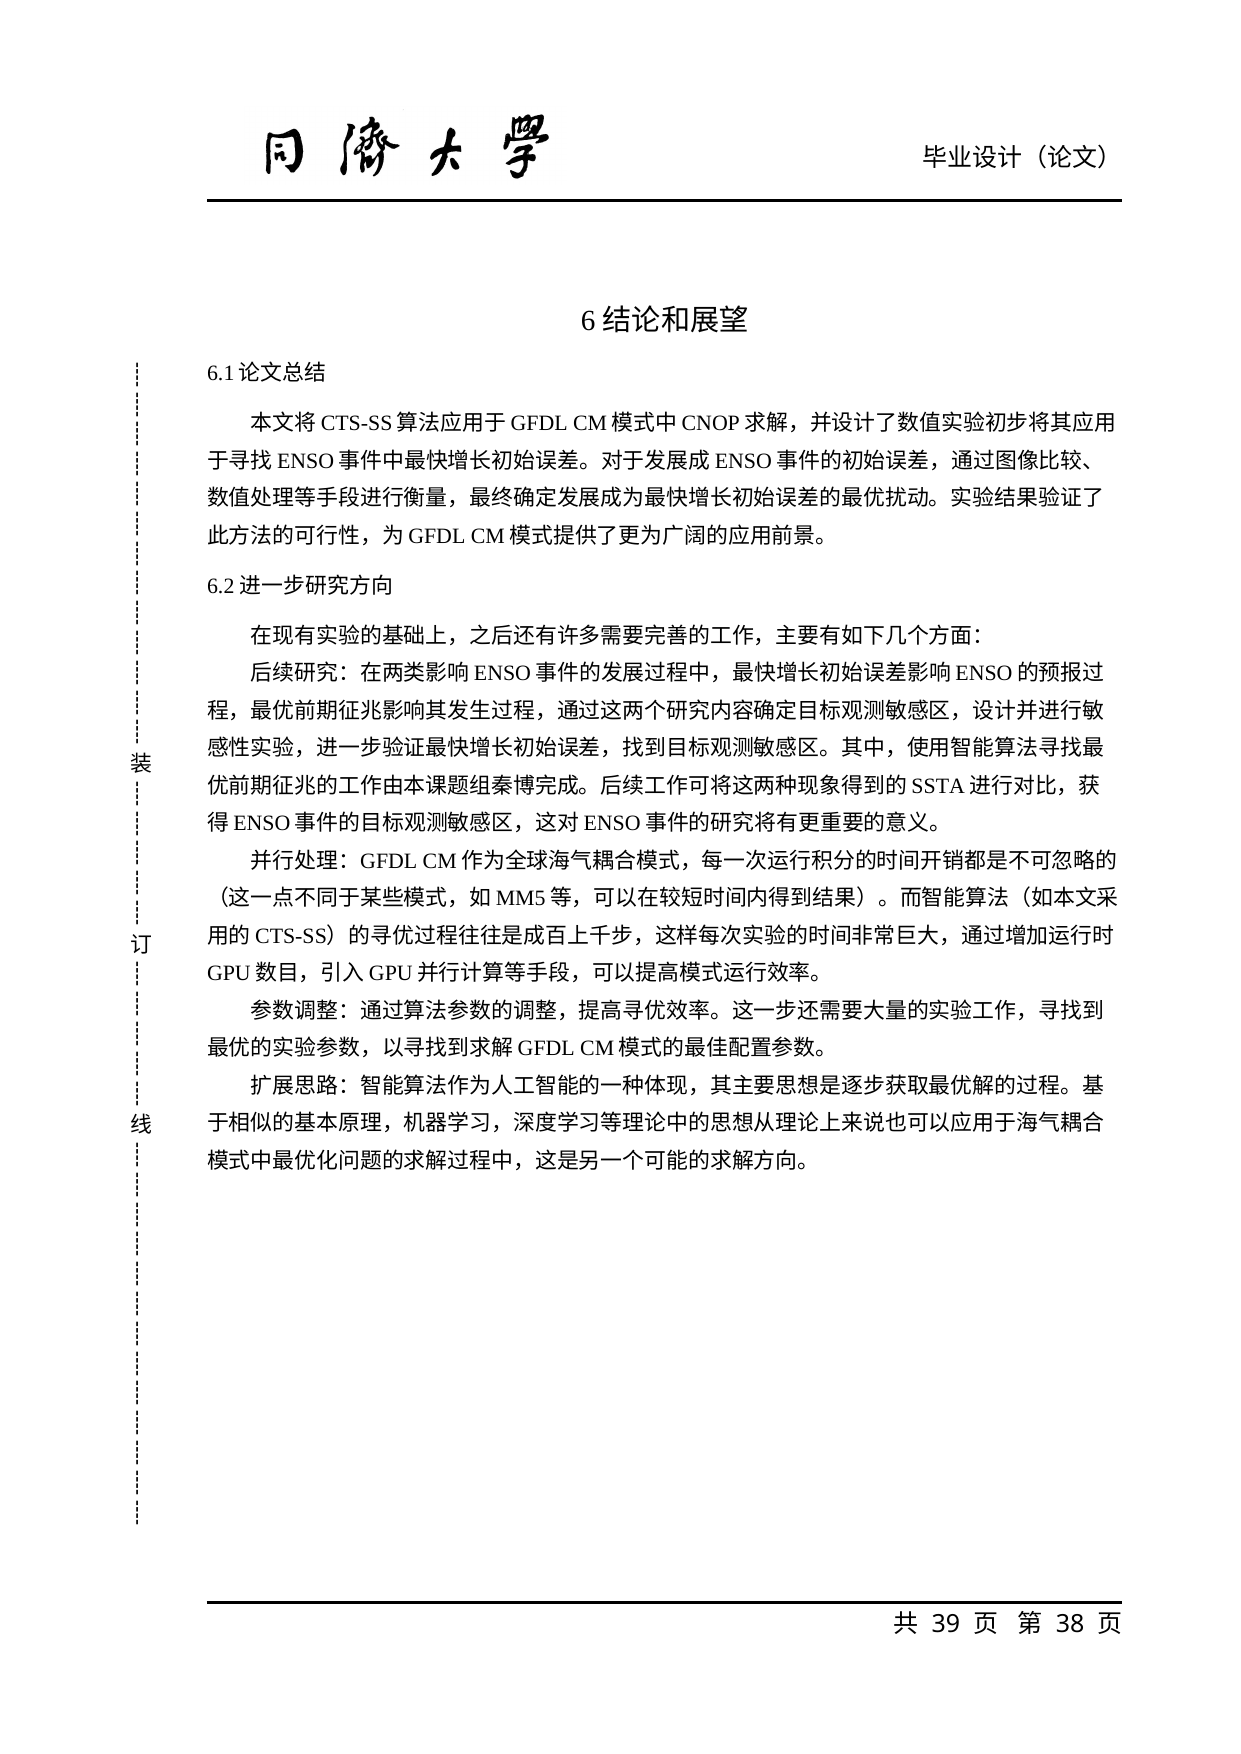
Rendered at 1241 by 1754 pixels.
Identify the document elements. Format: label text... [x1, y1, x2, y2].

subtitle 6.2 进一步研究方向 [207, 563, 1122, 601]
text 参数调整：通过算法参数的调整，提高寻优效率。这一步还需要大量的实验工作，寻找到最优的实验参数，以寻找到求解GFDL CM模式的最佳配置参数。 [207, 988, 1122, 1063]
subtitle 6 结论和展望 [207, 301, 1122, 338]
text 本文将CTS-SS算法应用于GFDL CM模式中CNOP求解，并设计了数值实验初步将其应用于寻找ENSO事件中最快增长初始误差。对于发展成ENSO事件的初始误差，通过图像比较、数值处理等手段进行衡量，最终确定发展成为最快增长初始误差的最优扰动。实验结果验证了此方法的可行性，为GFDL CM模式提供了更为广阔的应用前景。 [207, 401, 1122, 551]
text 扩展思路：智能算法作为人工智能的一种体现，其主要思想是逐步获取最优解的过程。基于相似的基本原理，机器学习，深度学习等理论中的思想从理论上来说也可以应用于海气耦合模式中最优化问题的求解过程中，这是另一个可能的求解方向。 [207, 1063, 1122, 1176]
text 在现有实验的基础上，之后还有许多需要完善的工作，主要有如下几个方面： [207, 613, 1122, 651]
subtitle 6.1论文总结 [207, 351, 1122, 388]
text 后续研究：在两类影响ENSO事件的发展过程中，最快增长初始误差影响ENSO的预报过程，最优前期征兆影响其发生过程，通过这两个研究内容确定目标观测敏感区，设计并进行敏感性实验，进一步验证最快增长初始误差，找到目标观测敏感区。其中，使用智能算法寻找最优前期征兆的工作由本课题组秦博完成。后续工作可将这两种现象得到的SSTA进行对比，获得ENSO事件的目标观测敏感区，这对ENSO事件的研究将有更重要的意义。 [207, 651, 1122, 838]
text 并行处理：GFDL CM作为全球海气耦合模式，每一次运行积分的时间开销都是不可忽略的（这一点不同于某些模式，如MM5等，可以在较短时间内得到结果）。而智能算法（如本文采用的CTS-SS）的寻优过程往往是成百上千步，这样每次实验的时间非常巨大，通过增加运行时GPU数目，引入GPU并行计算等手段，可以提高模式运行效率。 [207, 838, 1122, 988]
picture [244, 106, 567, 185]
